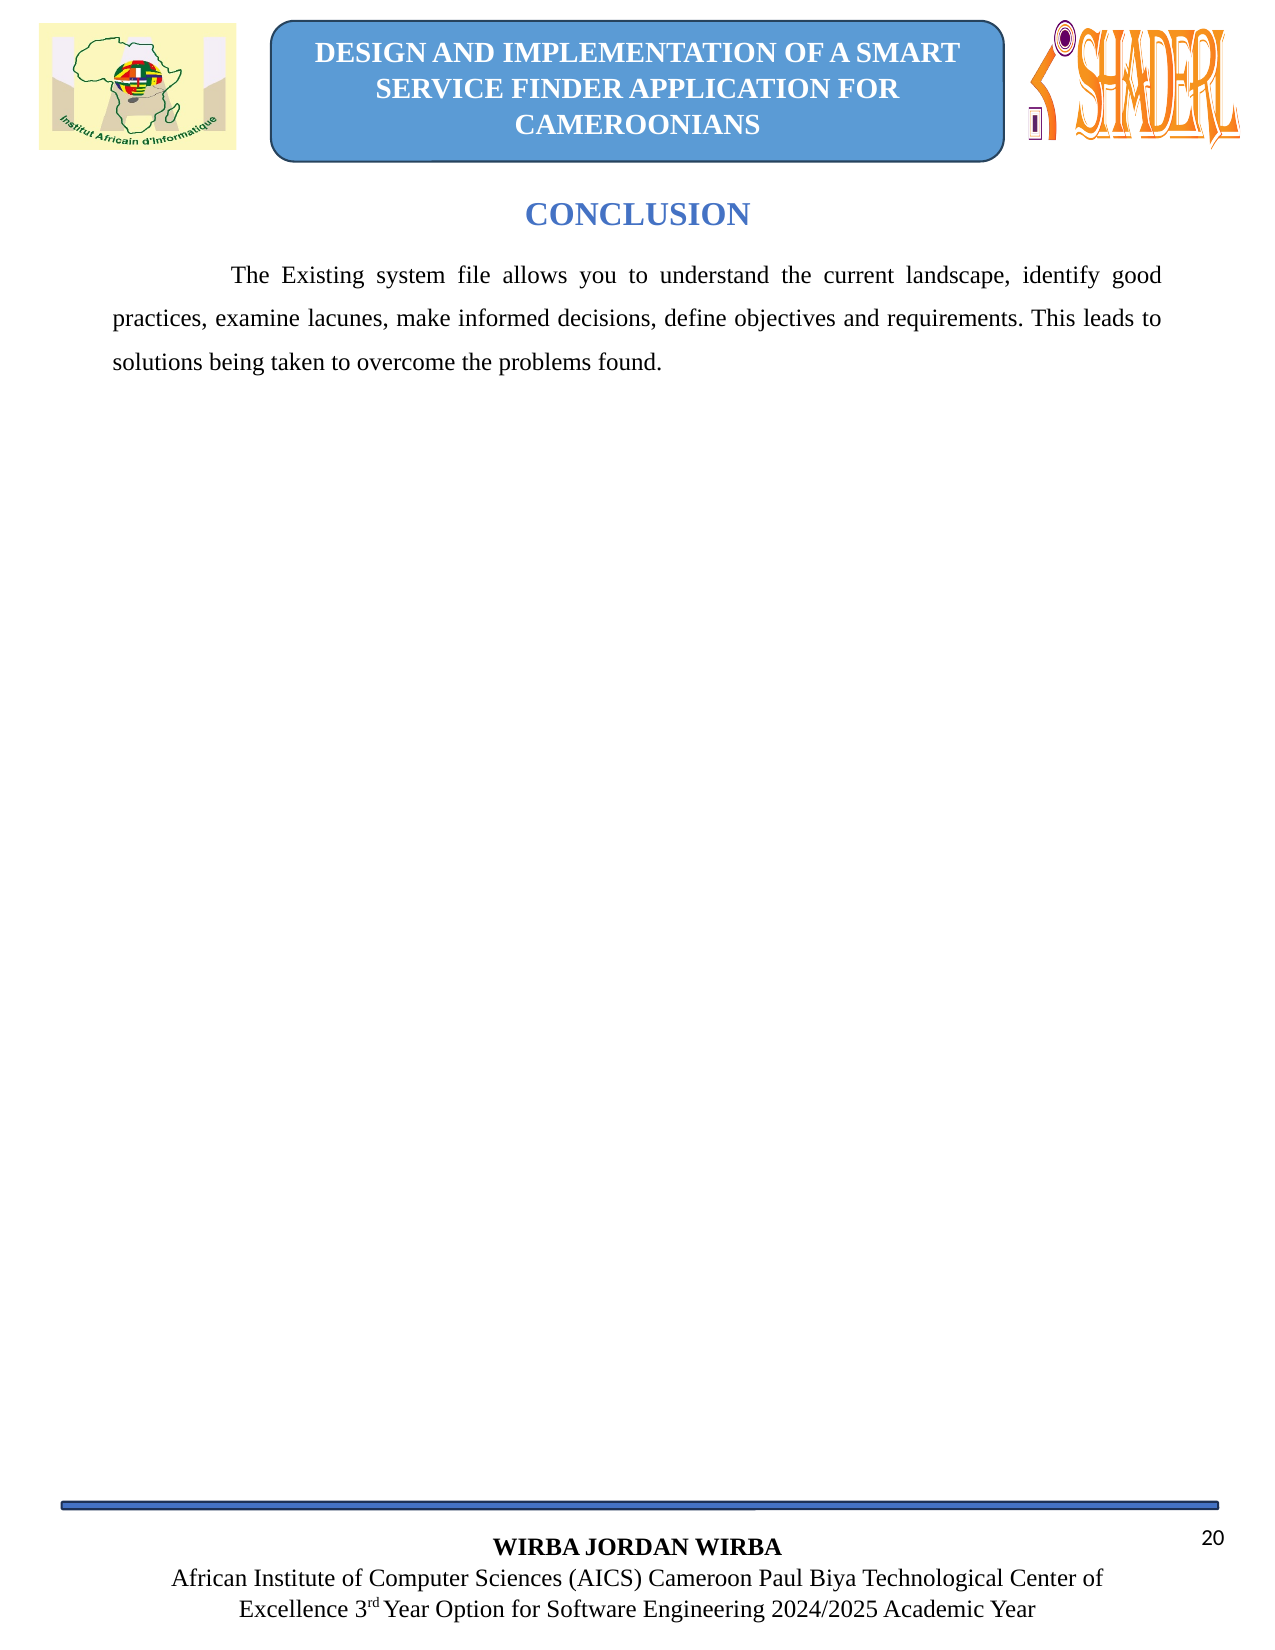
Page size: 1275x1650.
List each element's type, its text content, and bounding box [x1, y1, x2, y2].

picture [38, 23, 237, 150]
picture [1028, 20, 1241, 150]
text The Existing system file allows you to understand the current landscape, identify good practices, examine lacunes, make informed decisions, define objectives and requirements. This leads to solutions being taken to overcome the problems found. [112, 260, 1162, 375]
subtitle CONCLUSION [112, 194, 1162, 233]
